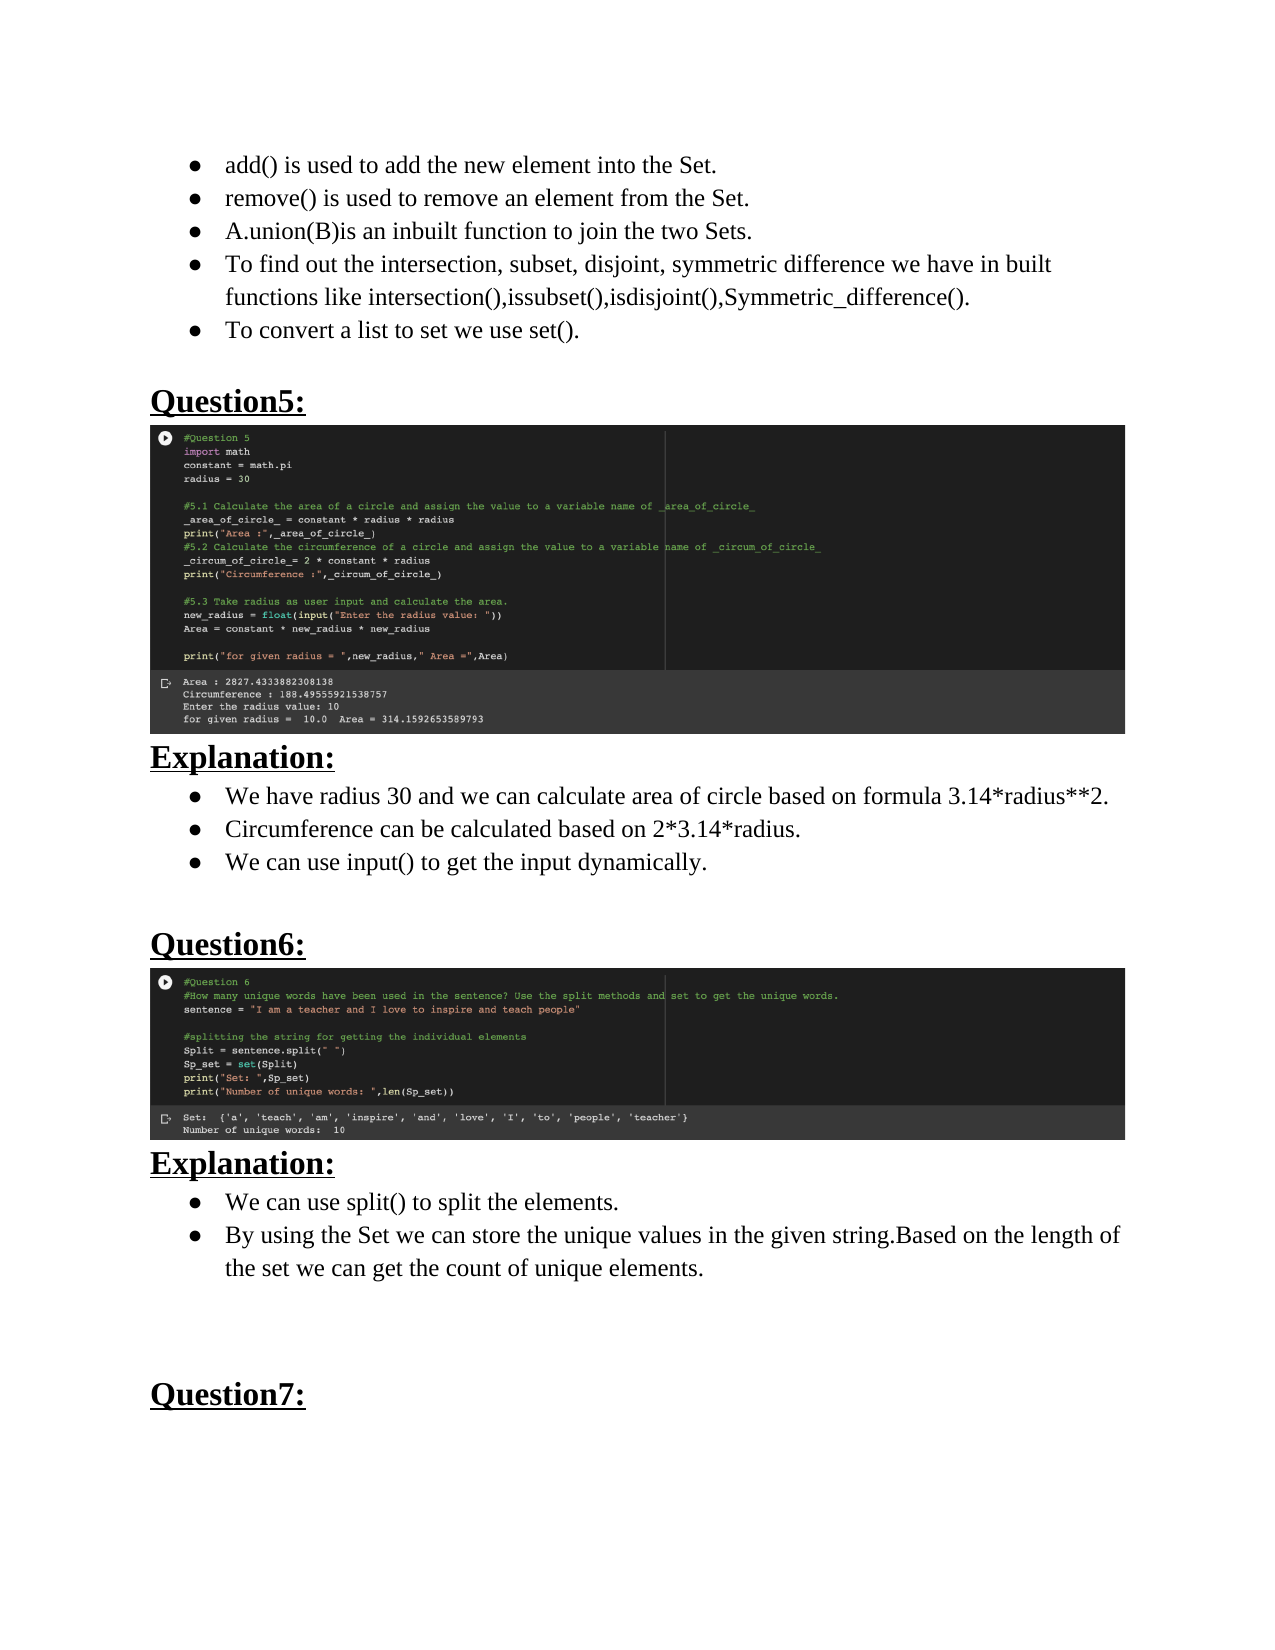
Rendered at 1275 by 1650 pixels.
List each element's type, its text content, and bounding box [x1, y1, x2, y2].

list A.union(B)is an inbuilt function to join the two Sets. [187, 216, 1125, 245]
picture [150, 425, 1125, 734]
list By using the Set we can store the unique values in the given string.Based on the length of the set we can get the count of unique elements. [187, 1220, 1125, 1282]
text Question5: [150, 381, 1125, 419]
list To find out the intersection, subset, disjoint, symmetric difference we have in built functions like intersection(),issubset(),isdisjoint(),Symmetric_difference(). [187, 249, 1125, 311]
list We can use split() to split the elements. [187, 1187, 1125, 1216]
text Question6: [150, 924, 1125, 963]
text Explanation: [150, 737, 1125, 776]
list add() is used to add the new element into the Set. [187, 150, 1125, 179]
picture [150, 968, 1125, 1140]
list Circumference can be calculated based on 2*3.14*radius. [187, 814, 1125, 843]
list remove() is used to remove an element from the Set. [187, 183, 1125, 212]
text Question7: [150, 1374, 1125, 1413]
list To convert a list to set we use set(). [187, 315, 1125, 344]
list We have radius 30 and we can calculate area of circle based on formula 3.14*radius**2. [187, 781, 1125, 810]
text Explanation: [150, 1143, 1125, 1182]
list We can use input() to get the input dynamically. [187, 847, 1125, 876]
